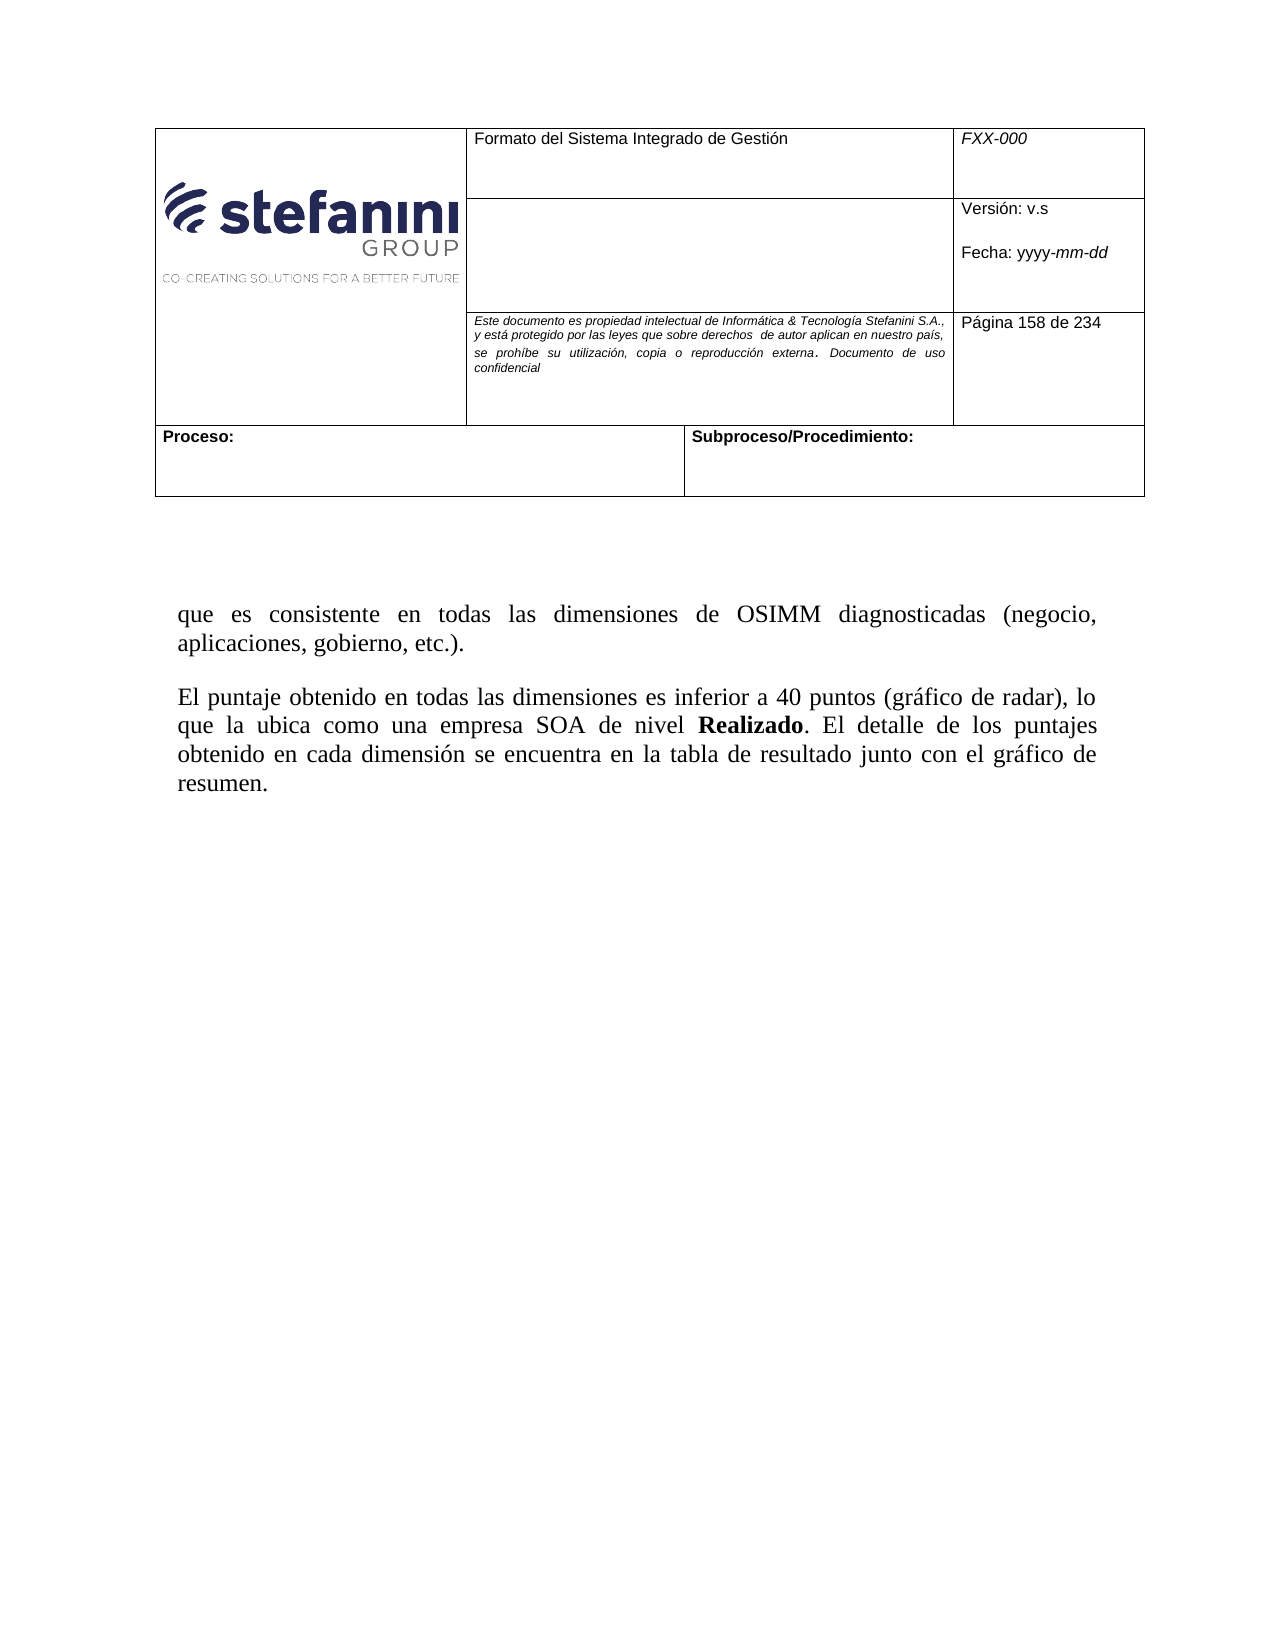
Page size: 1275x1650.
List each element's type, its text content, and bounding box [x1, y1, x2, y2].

picture [162, 182, 460, 286]
text El puntaje obtenido en todas las dimensiones es inferior a 40 puntos (gráfico de radar), lo que la ubica como una empresa SOA de nivel Realizado. El detalle de los puntajes obtenido en cada dimensión se encuentra en la tabla de resultado junto con el gráfico de resumen. [177, 682, 1098, 797]
text Desde la perspectiva de madurez SOA, la primera iteración del proceso de evaluación de madurez SOA del FNA determina que el FNA es una empresa reactiva, resultado además que es consistente en todas las dimensiones de OSIMM diagnosticadas (negocio, aplicaciones, gobierno, etc.). [177, 599, 1098, 657]
